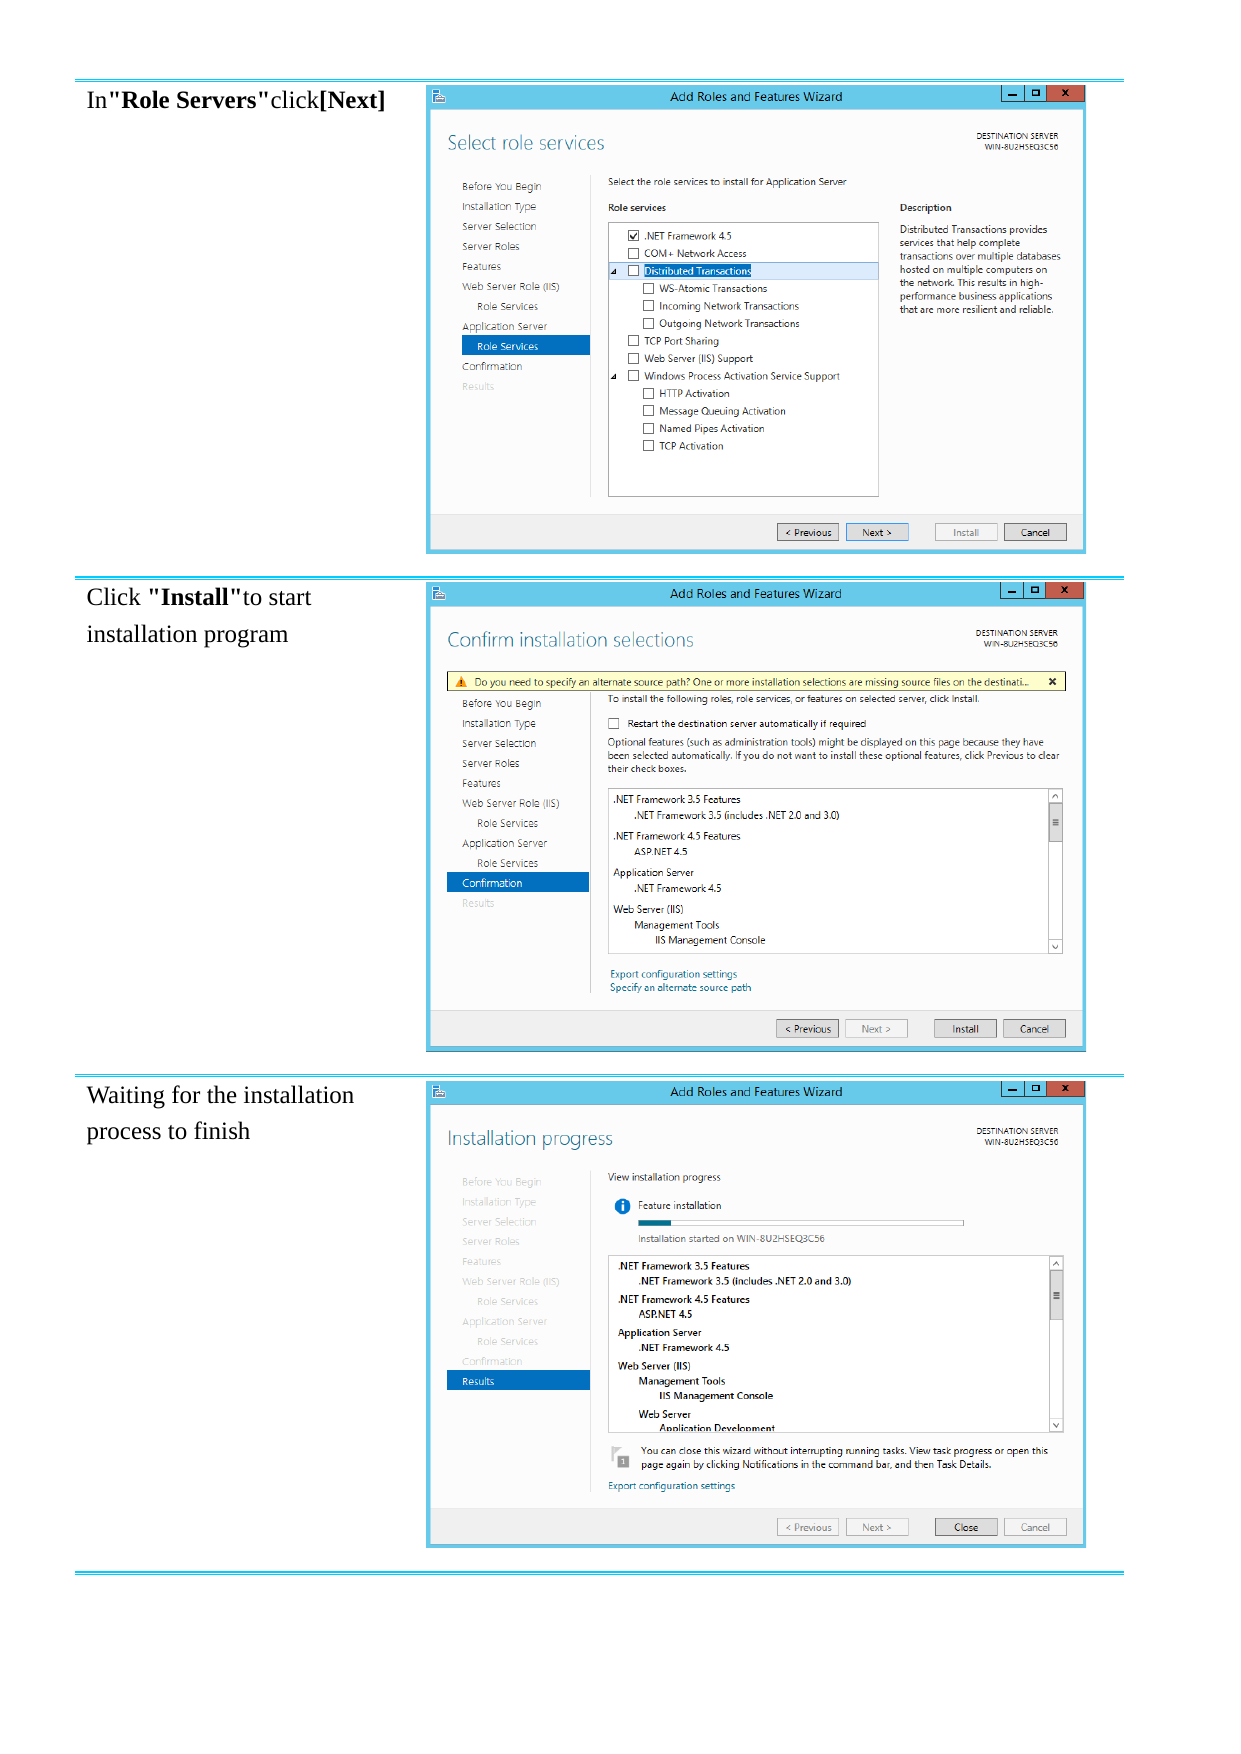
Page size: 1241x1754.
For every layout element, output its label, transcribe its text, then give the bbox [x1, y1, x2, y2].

table_cell In"Role Servers"click[Next] [75, 82, 415, 576]
table_cell [415, 1077, 1123, 1571]
picture [426, 1081, 1087, 1548]
table_cell Waiting for the installation process to finish [75, 1077, 415, 1571]
table_cell [415, 580, 1123, 1074]
table_cell Click "Install"to start installation program [75, 580, 415, 1074]
picture [426, 85, 1087, 554]
table_cell [415, 82, 1123, 576]
picture [426, 582, 1087, 1052]
